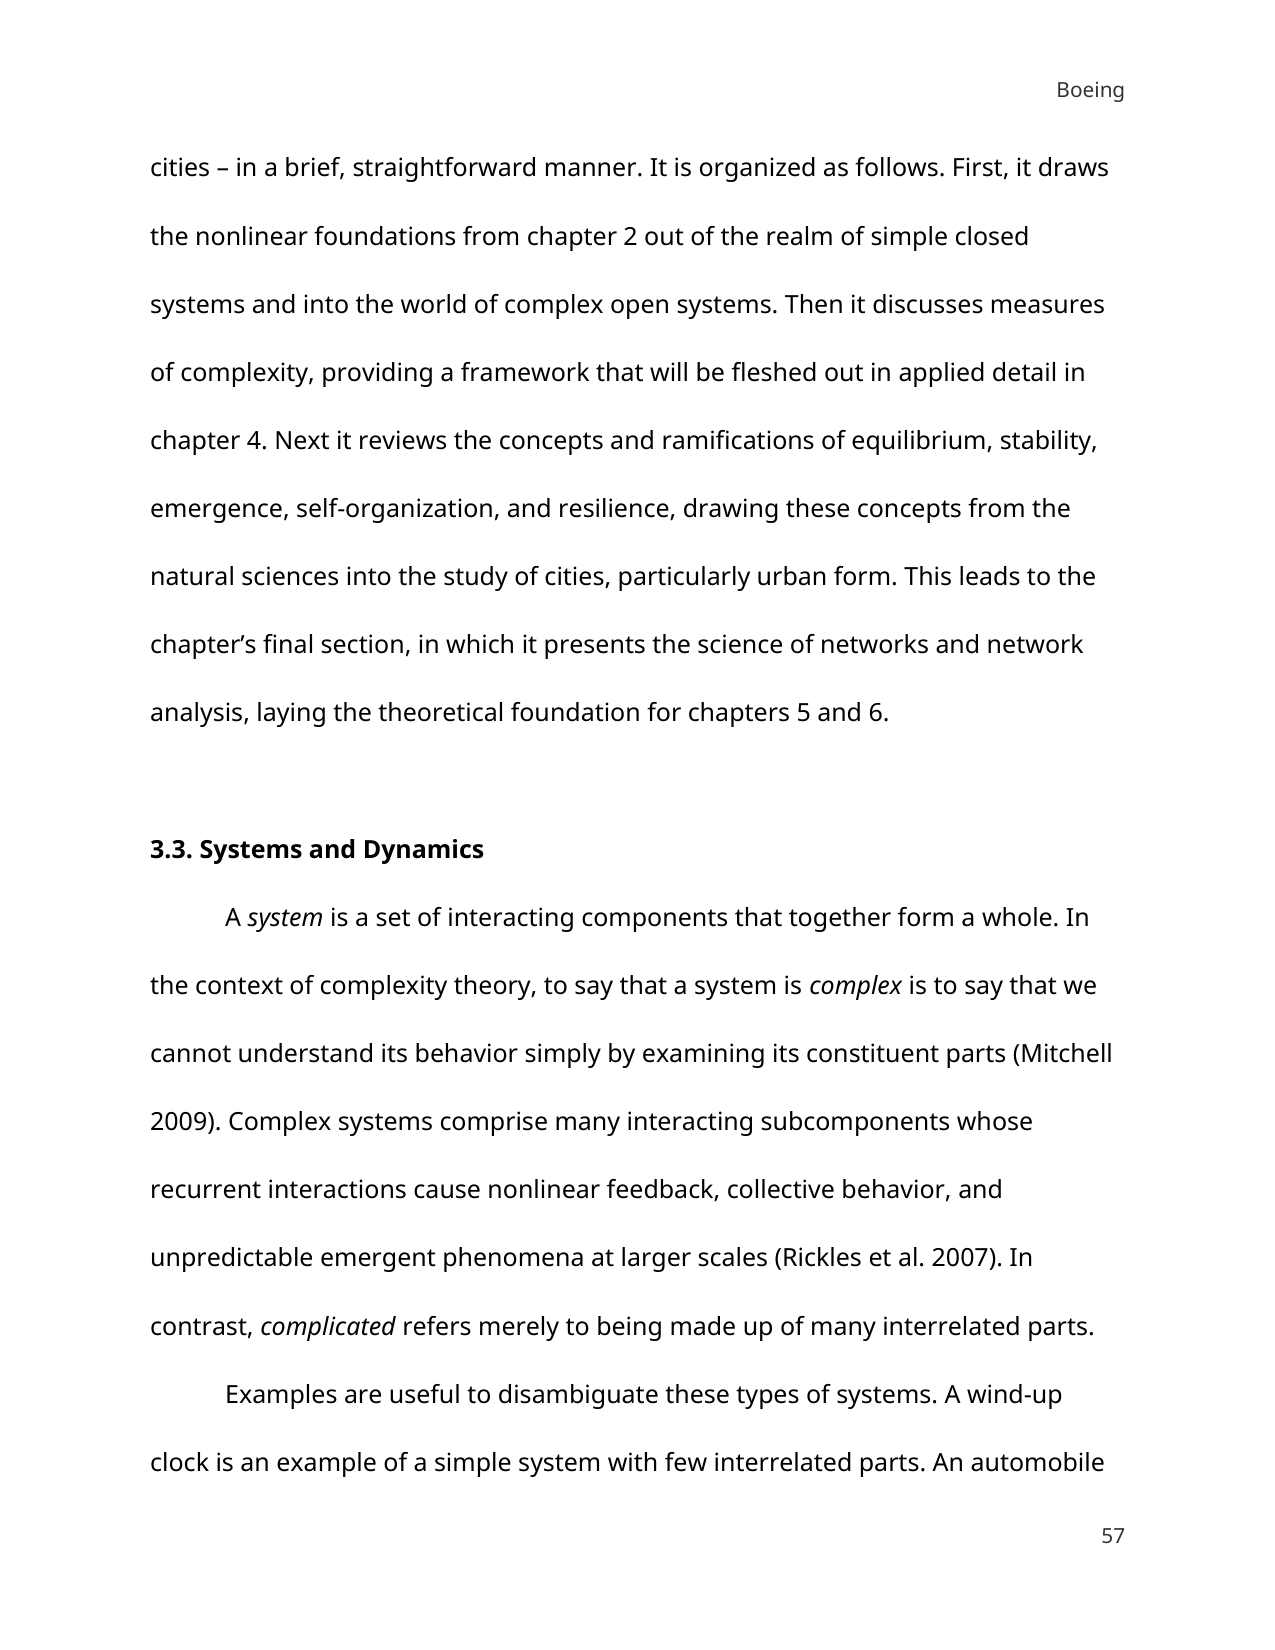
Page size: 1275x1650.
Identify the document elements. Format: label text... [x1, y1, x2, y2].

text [150, 1376, 1125, 1478]
text A system is a set of interacting components that together form a whole. In the context of complexity theory, to say that a system is complex is to say that we cannot understand its behavior simply by examining its constituent parts (Mitchell 2009). Complex systems comprise many interacting subcomponents whose recurrent interactions cause nonlinear feedback, collective behavior, and unpredictable emergent phenomena at larger scales (Rickles et al. 2007). In contrast, complicated refers merely to being made up of many interrelated parts. [150, 899, 1125, 1342]
subtitle Systems and Dynamics [150, 831, 1125, 865]
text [150, 150, 1125, 729]
